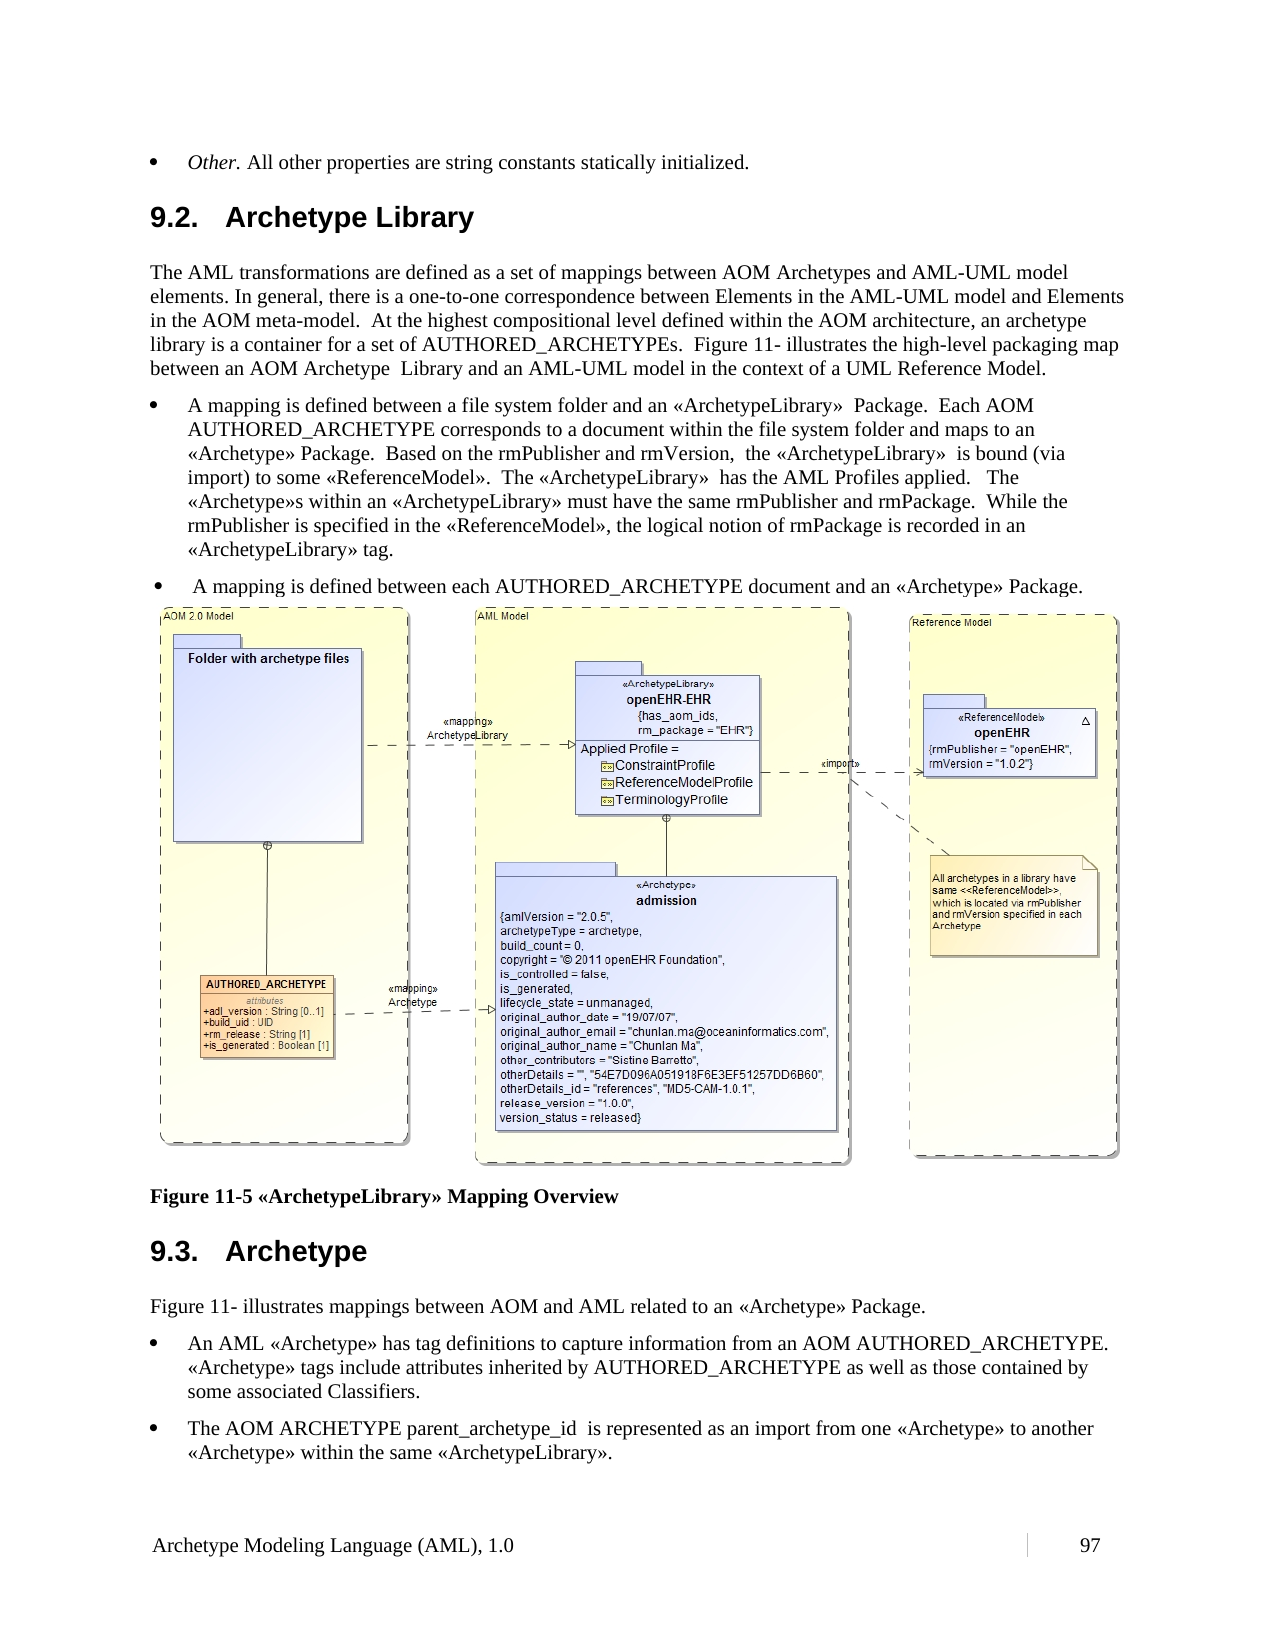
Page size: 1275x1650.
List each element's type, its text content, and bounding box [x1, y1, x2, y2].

picture [150, 597, 1125, 1172]
text The AOM ARCHETYPE parent_archetype_id is represented as an import from one «Archetype» to another «Archetype» within the same «ArchetypeLibrary». [150, 1416, 1125, 1464]
text Figure 11-6 illustrates mappings between AOM and AML related to an «Archetype» Package. [150, 1294, 1125, 1318]
subtitle Archetype [150, 1234, 1125, 1267]
subtitle Archetype Library [150, 199, 1125, 233]
text The AML transformations are defined as a set of mappings between AOM Archetypes and AML-UML model elements. In general, there is a one-to-one correspondence between Elements in the AML-UML model and Elements in the AOM meta-model. At the highest compositional level defined within the AOM architecture, an archetype library is a container for a set of AUTHORED_ARCHETYPEs. Figure 11-5 illustrates the high-level packaging map between an AOM Archetype Library and an AML-UML model in the context of a UML Reference Model. [150, 260, 1125, 380]
text A mapping is defined between a file system folder and an «ArchetypeLibrary» Package. Each AOM AUTHORED_ARCHETYPE corresponds to a document within the file system folder and maps to an «Archetype» Package. Based on the rmPublisher and rmVersion, the «ArchetypeLibrary» is bound (via import) to some «ReferenceModel». The «ArchetypeLibrary» has the AML Profiles applied. The «Archetype»s within an «ArchetypeLibrary» must have the same rmPublisher and rmPackage. While the rmPublisher is specified in the «ReferenceModel», the logical notion of rmPackage is recorded in an «ArchetypeLibrary» tag. [150, 393, 1125, 561]
text Other. All other properties are string constants statically initialized. [150, 150, 1125, 174]
text An AML «Archetype» has tag definitions to capture information from an AOM AUTHORED_ARCHETYPE. «Archetype» tags include attributes inherited by AUTHORED_ARCHETYPE as well as those contained by some associated Classifiers. [150, 1331, 1125, 1403]
text Figure - «ArchetypeLibrary» Mapping Overview [150, 1184, 1125, 1208]
